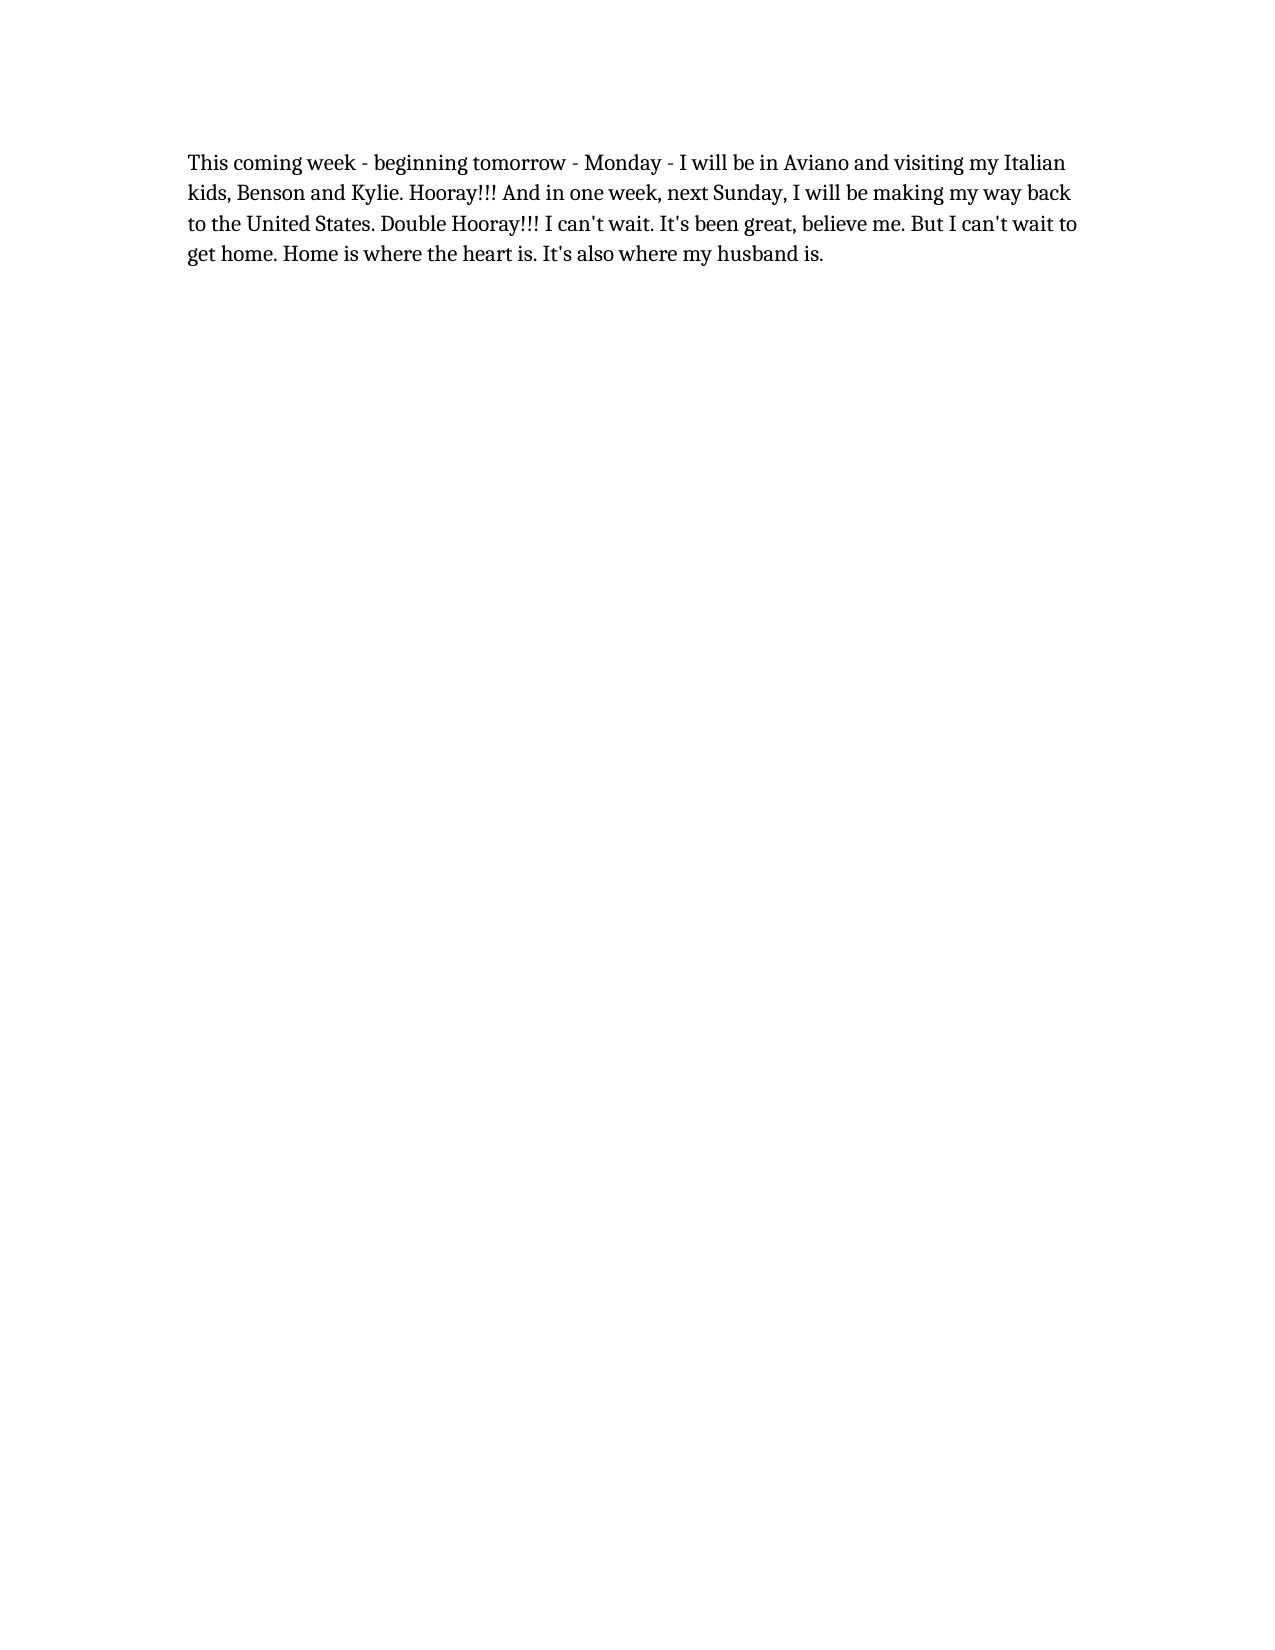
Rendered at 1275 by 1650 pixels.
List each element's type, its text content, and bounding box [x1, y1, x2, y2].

text This coming week - beginning tomorrow - Monday - I will be in Aviano and visiting my Italian kids, Benson and Kylie. Hooray!!! And in one week, next Sunday, I will be making my way back to the United States. Double Hooray!!! I can't wait. It's been great, believe me. But I can't wait to get home. Home is where the heart is. It's also where my husband is. [187, 150, 1087, 267]
